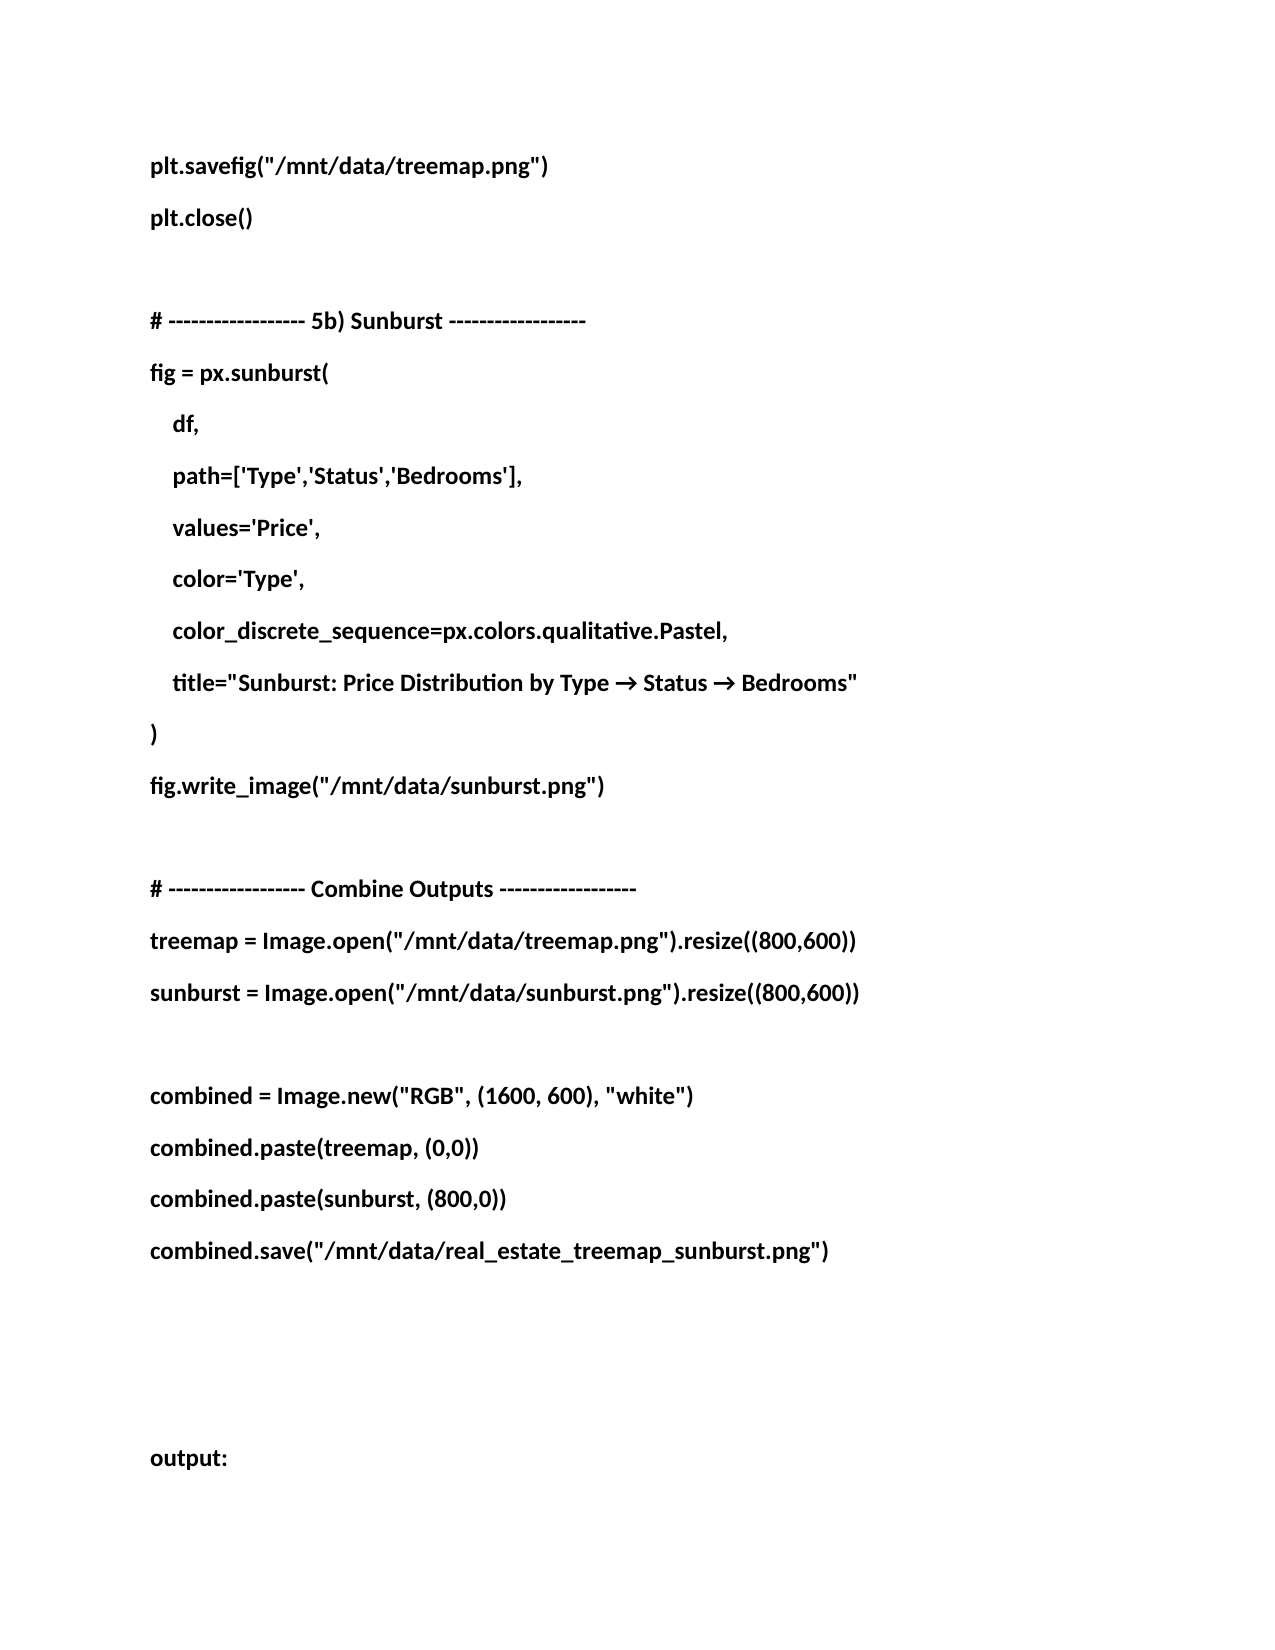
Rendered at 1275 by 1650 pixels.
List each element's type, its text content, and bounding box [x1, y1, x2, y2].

text color='Type', [150, 563, 1125, 594]
text path=['Type','Status','Bedrooms'], [150, 460, 1125, 491]
text df, [150, 408, 1125, 439]
text combined = Image.new("RGB", (1600, 600), "white") [150, 1080, 1125, 1111]
text output: [150, 1442, 1125, 1472]
text # ------------------ 5b) Sunburst ------------------ [150, 305, 1125, 336]
text treemap = Image.open("/mnt/data/treemap.png").resize((800,600)) [150, 925, 1125, 956]
text # ------------------ Combine Outputs ------------------ [150, 873, 1125, 904]
text values='Price', [150, 512, 1125, 542]
text combined.paste(treemap, (0,0)) [150, 1132, 1125, 1162]
text title="Sunburst: Price Distribution by Type → Status → Bedrooms" [150, 667, 1125, 697]
text ) [150, 718, 1125, 749]
text combined.save("/mnt/data/real_estate_treemap_sunburst.png") [150, 1235, 1125, 1266]
text combined.paste(sunburst, (800,0)) [150, 1183, 1125, 1214]
text plt.close() [150, 202, 1125, 232]
text sunburst = Image.open("/mnt/data/sunburst.png").resize((800,600)) [150, 977, 1125, 1007]
text plt.savefig("/mnt/data/treemap.png") [150, 150, 1125, 181]
text fig.write_image("/mnt/data/sunburst.png") [150, 770, 1125, 801]
text fig = px.sunburst( [150, 357, 1125, 387]
text color_discrete_sequence=px.colors.qualitative.Pastel, [150, 615, 1125, 646]
